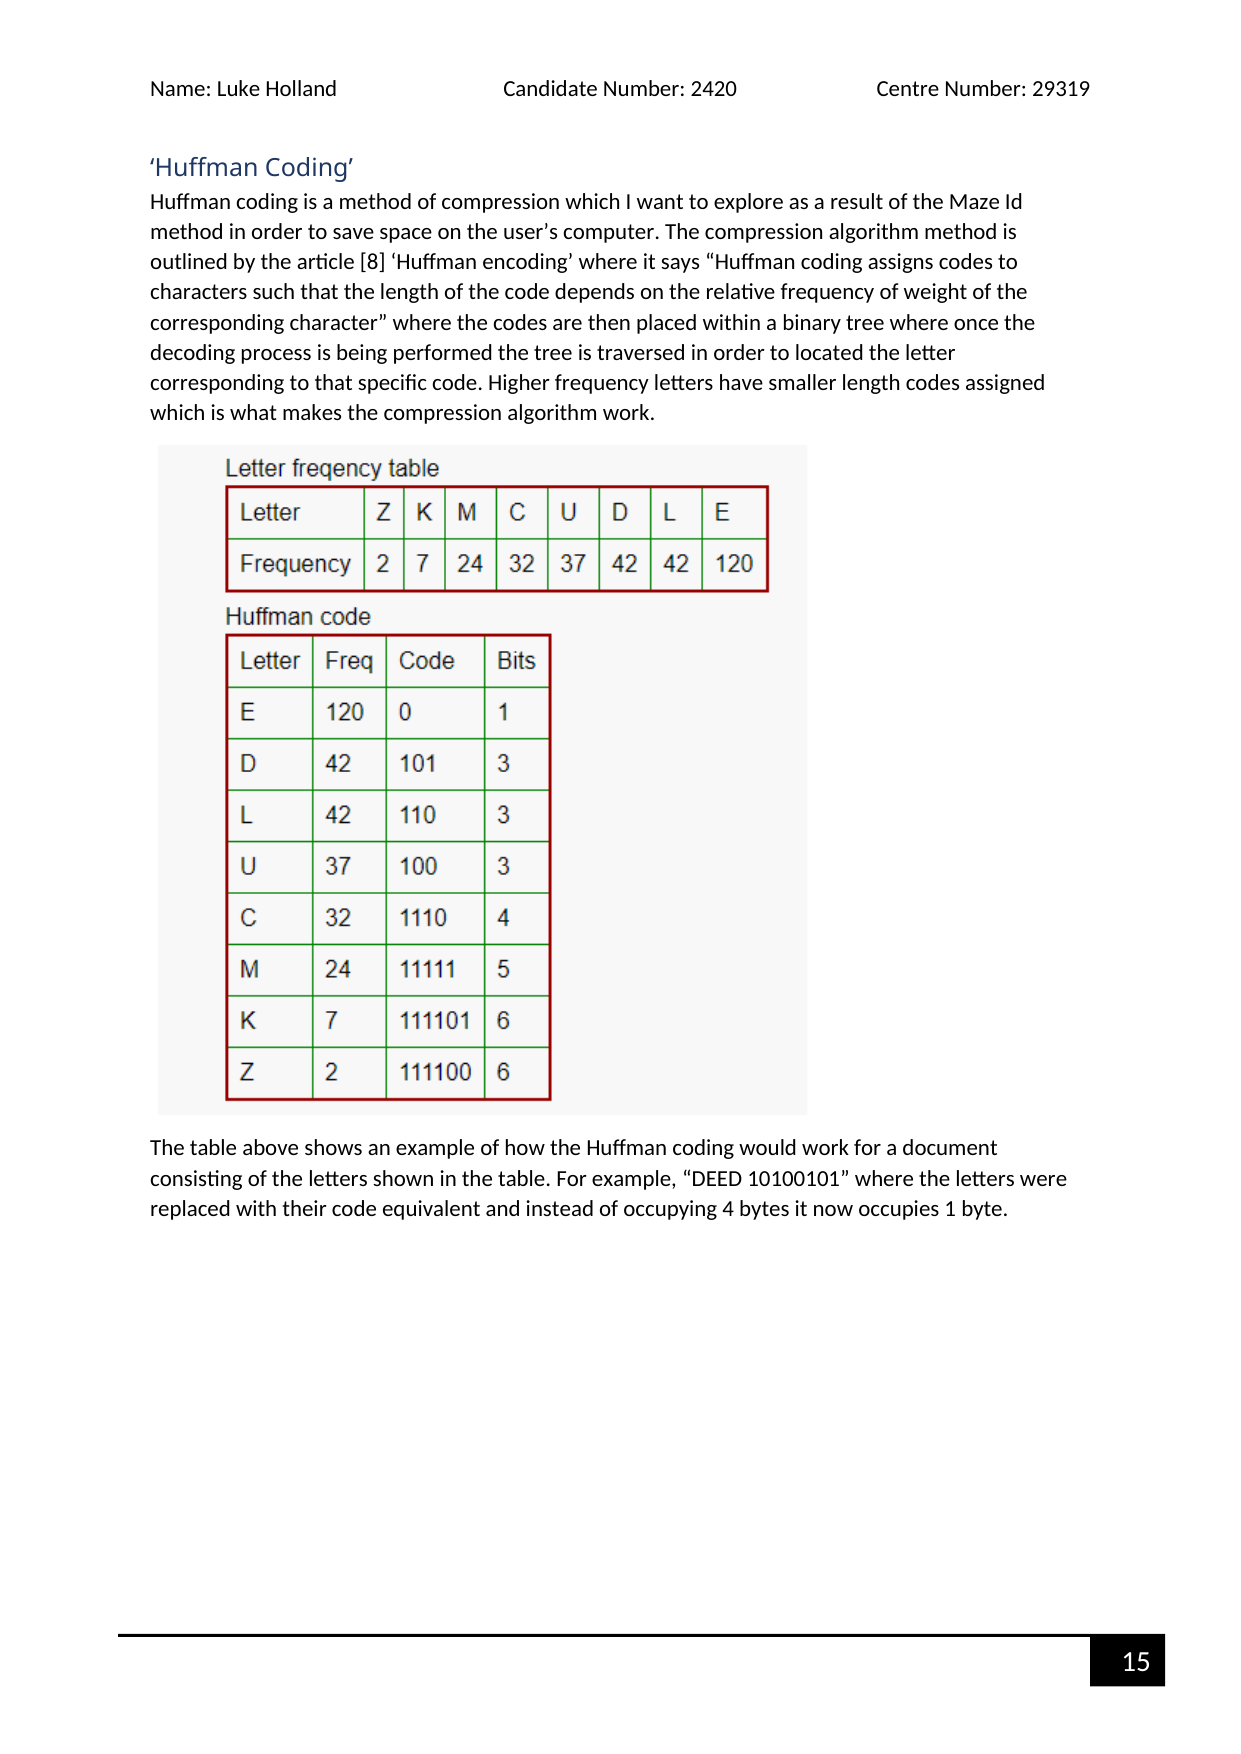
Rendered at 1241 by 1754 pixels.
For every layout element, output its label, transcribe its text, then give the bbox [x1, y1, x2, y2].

text Huffman coding is a method of compression which I want to explore as a result of the Maze Id method in order to save space on the user’s computer. The compression algorithm method is outlined by the article [8] ‘Huffman encoding’ where it says “Huffman coding assigns codes to characters such that the length of the code depends on the relative frequency of weight of the corresponding character” where the codes are then placed within a binary tree where once the decoding process is being performed the tree is traversed in order to located the letter corresponding to that specific code. Higher frequency letters have smaller length codes assigned which is what makes the compression algorithm work. [150, 187, 1090, 426]
text The table above shows an example of how the Huffman coding would work for a document consisting of the letters shown in the table. For example, “DEED 10100101” where the letters were replaced with their code equivalent and instead of occupying 4 bytes it now occupies 1 byte. [150, 1133, 1090, 1222]
picture [158, 445, 808, 1115]
subtitle ‘Huffman Coding’ [150, 150, 1090, 184]
